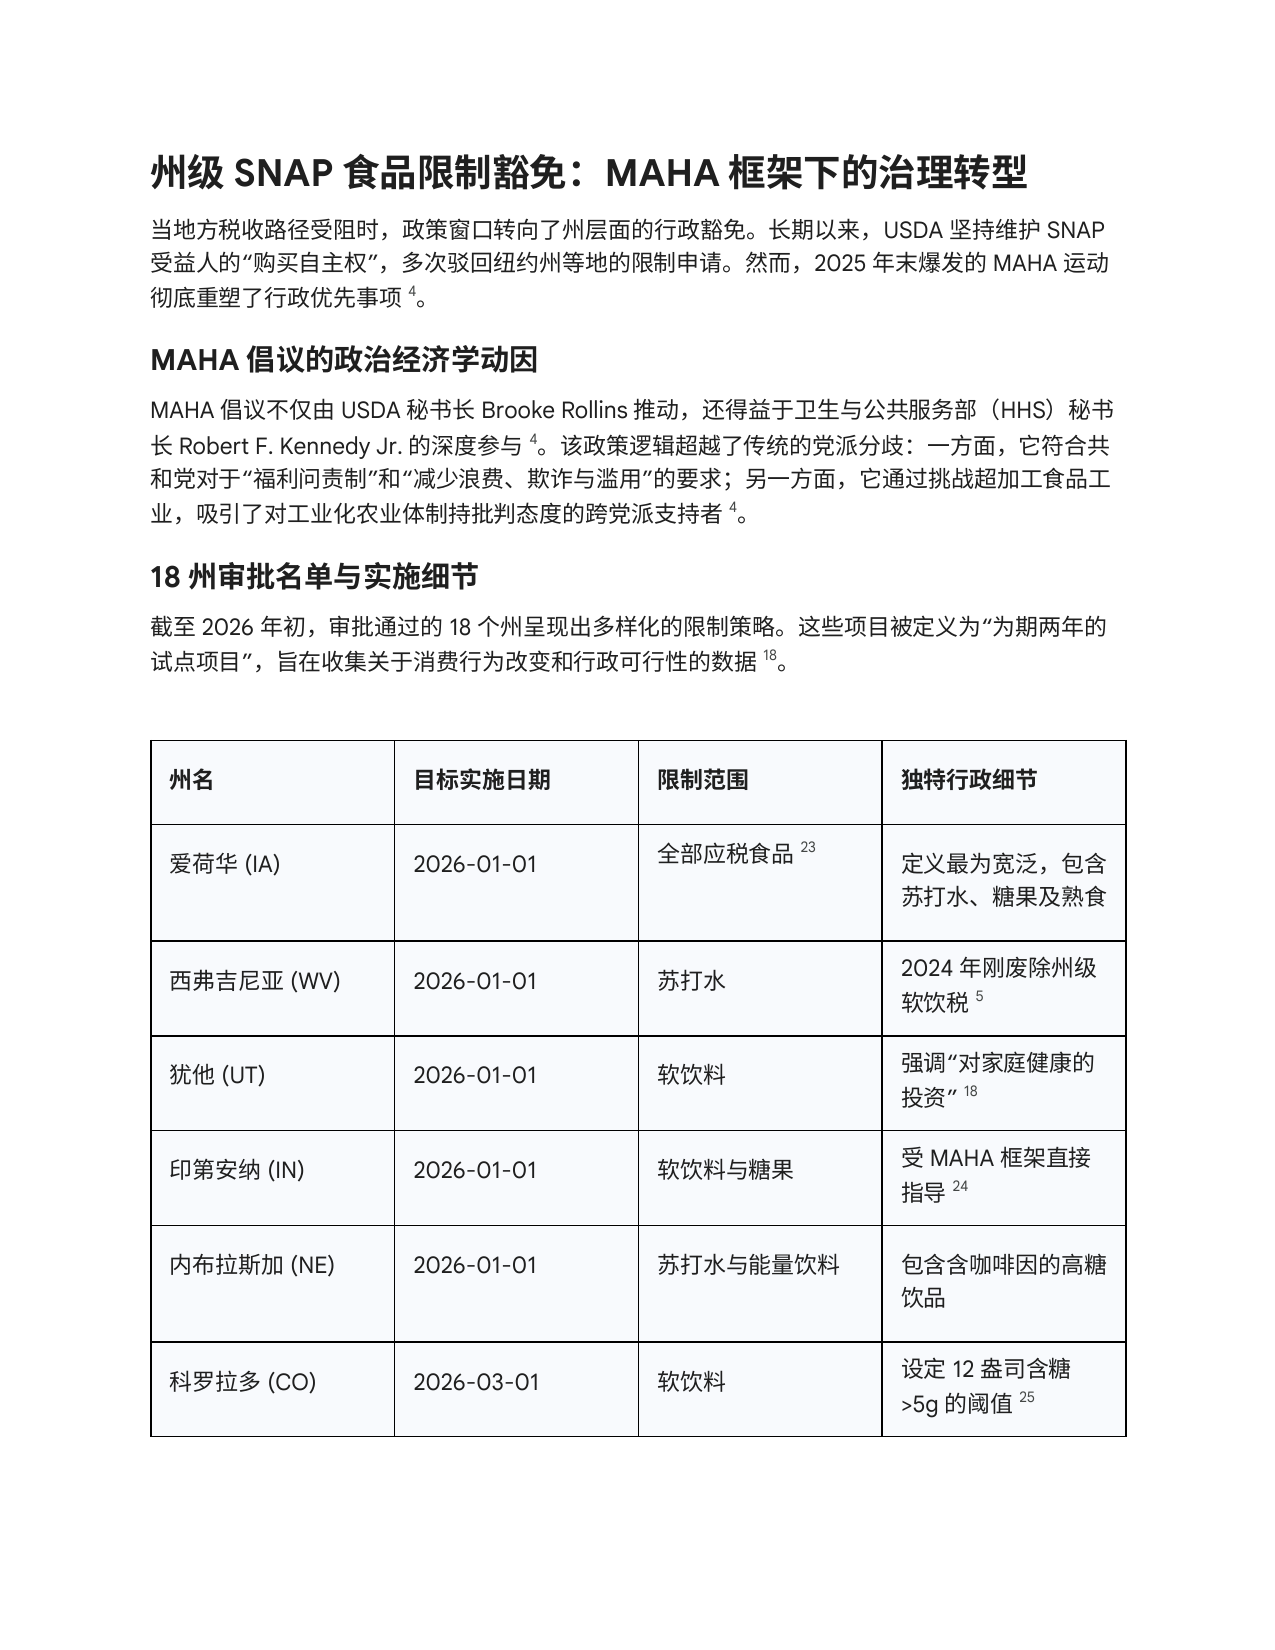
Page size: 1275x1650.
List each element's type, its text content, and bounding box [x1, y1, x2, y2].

subtitle MAHA 倡议的政治经济学动因 [150, 343, 1125, 379]
table_header 目标实施日期 [395, 741, 638, 824]
table_header 独特行政细节 [883, 741, 1125, 824]
table_cell 2024 年刚废除州级软饮税 5 [883, 942, 1125, 1035]
table_cell 软饮料与糖果 [639, 1131, 881, 1224]
table_cell 印第安纳 (IN) [152, 1131, 394, 1224]
table_cell 爱荷华 (IA) [152, 825, 394, 940]
text MAHA 倡议不仅由 USDA 秘书长 Brooke Rollins 推动，还得益于卫生与公共服务部（HHS）秘书长 Robert F. Kennedy Jr. 的深度参与 4。该政策逻辑超越了传统的党派分歧：一方面，它符合共和党对于“福利问责制”和“减少浪费、欺诈与滥用”的要求；另一方面，它通过挑战超加工食品工业，吸引了对工业化农业体制持批判态度的跨党派支持者 4。 [150, 397, 1125, 530]
table_cell 强调“对家庭健康的投资” 18 [883, 1037, 1125, 1130]
table_cell 科罗拉多 (CO) [152, 1343, 394, 1436]
table_cell 苏打水与能量饮料 [639, 1226, 881, 1341]
table_cell 受 MAHA 框架直接指导 24 [883, 1131, 1125, 1224]
table_cell 包含含咖啡因的高糖饮品 [883, 1226, 1125, 1341]
table_cell 犹他 (UT) [152, 1037, 394, 1130]
table_header 州名 [152, 741, 394, 824]
text 截至 2026 年初，审批通过的 18 个州呈现出多样化的限制策略。这些项目被定义为“为期两年的试点项目”，旨在收集关于消费行为改变和行政可行性的数据 18。 [150, 613, 1125, 678]
table_cell 2026-01-01 [395, 1037, 638, 1130]
table_cell 定义最为宽泛，包含苏打水、糖果及熟食 [883, 825, 1125, 940]
table_cell 2026-03-01 [395, 1343, 638, 1436]
table_cell 软饮料 [639, 1037, 881, 1130]
table_cell 2026-01-01 [395, 1226, 638, 1341]
table_cell 设定 12 盎司含糖 >5g 的阈值 25 [883, 1343, 1125, 1436]
table_cell 2026-01-01 [395, 942, 638, 1035]
table_cell 苏打水 [639, 942, 881, 1035]
table_cell 2026-01-01 [395, 1131, 638, 1224]
table_header 限制范围 [639, 741, 881, 824]
table_cell 软饮料 [639, 1343, 881, 1436]
table_cell 西弗吉尼亚 (WV) [152, 942, 394, 1035]
table_cell 全部应税食品 23 [639, 825, 881, 940]
subtitle 州级 SNAP 食品限制豁免：MAHA 框架下的治理转型 [150, 150, 1125, 197]
subtitle 18 州审批名单与实施细节 [150, 559, 1125, 596]
table_cell 2026-01-01 [395, 825, 638, 940]
text 当地方税收路径受阻时，政策窗口转向了州层面的行政豁免。长期以来，USDA 坚持维护 SNAP 受益人的“购买自主权”，多次驳回纽约州等地的限制申请。然而，2025 年末爆发的 MAHA 运动彻底重塑了行政优先事项 4。 [150, 216, 1125, 313]
table_cell 内布拉斯加 (NE) [152, 1226, 394, 1341]
